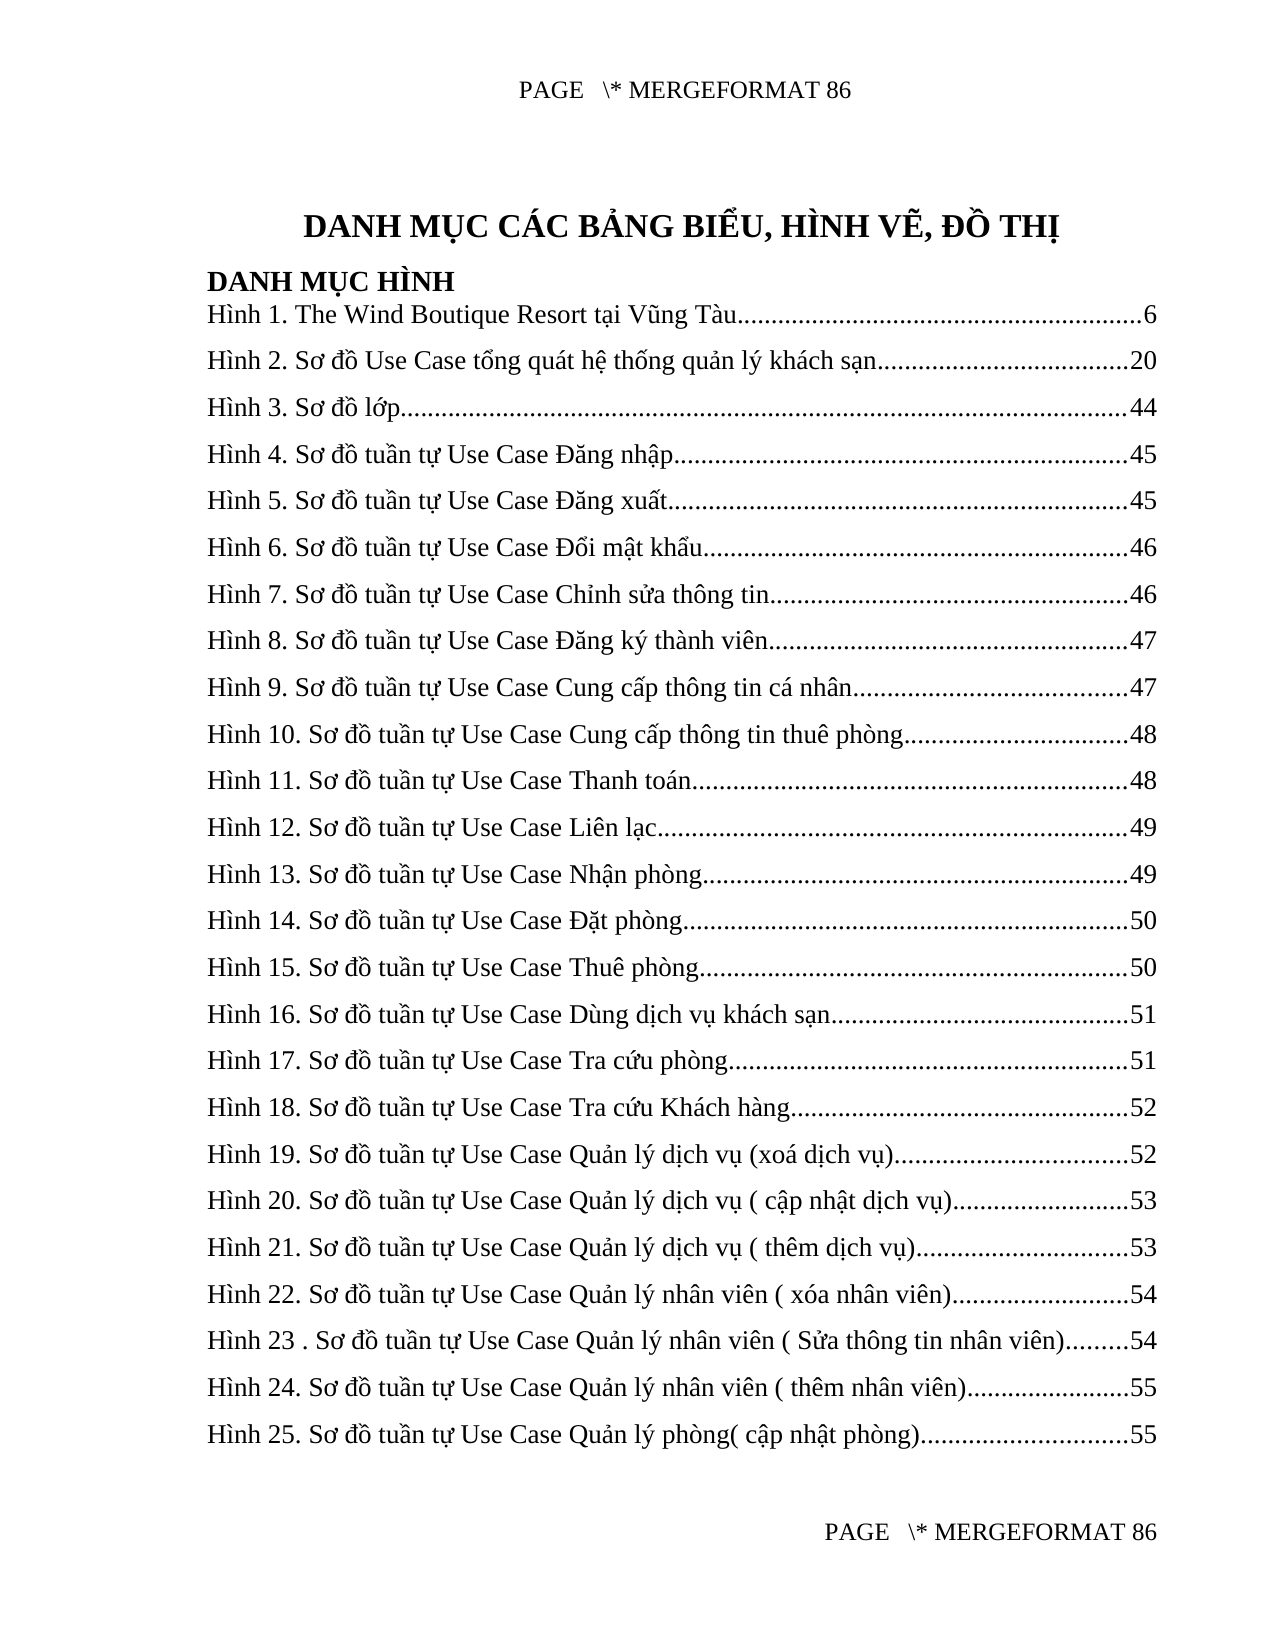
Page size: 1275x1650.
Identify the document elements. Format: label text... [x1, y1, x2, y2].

text Hình 1. The Wind Boutique Resort tại Vũng Tàu 6 [207, 298, 1157, 329]
text Hình 9. Sơ đồ tuần tự Use Case Cung cấp thông tin cá nhân 47 [207, 671, 1157, 702]
text Hình 17. Sơ đồ tuần tự Use Case Tra cứu phòng 51 [207, 1044, 1157, 1076]
text Hình 15. Sơ đồ tuần tự Use Case Thuê phòng 50 [207, 951, 1157, 982]
text Hình 7. Sơ đồ tuần tự Use Case Chỉnh sửa thông tin 46 [207, 578, 1157, 609]
text Hình 20. Sơ đồ tuần tự Use Case Quản lý dịch vụ ( cập nhật dịch vụ) 53 [207, 1184, 1157, 1216]
text Hình 24. Sơ đồ tuần tự Use Case Quản lý nhân viên ( thêm nhân viên) 55 [207, 1371, 1157, 1402]
text Hình 23 . Sơ đồ tuần tự Use Case Quản lý nhân viên ( Sửa thông tin nhân viên) 54 [207, 1324, 1157, 1356]
text Hình 25. Sơ đồ tuần tự Use Case Quản lý phòng( cập nhật phòng) 55 [207, 1418, 1157, 1449]
text Hình 3. Sơ đồ lớp 44 [207, 391, 1157, 422]
text Hình 16. Sơ đồ tuần tự Use Case Dùng dịch vụ khách sạn 51 [207, 998, 1157, 1029]
text Hình 11. Sơ đồ tuần tự Use Case Thanh toán 48 [207, 764, 1157, 796]
text Hình 8. Sơ đồ tuần tự Use Case Đăng ký thành viên 47 [207, 624, 1157, 656]
text Hình 19. Sơ đồ tuần tự Use Case Quản lý dịch vụ (xoá dịch vụ) 52 [207, 1138, 1157, 1169]
text Hình 5. Sơ đồ tuần tự Use Case Đăng xuất 45 [207, 484, 1157, 516]
text Hình 18. Sơ đồ tuần tự Use Case Tra cứu Khách hàng 52 [207, 1091, 1157, 1122]
text Hình 6. Sơ đồ tuần tự Use Case Đổi mật khẩu 46 [207, 531, 1157, 562]
text Hình 22. Sơ đồ tuần tự Use Case Quản lý nhân viên ( xóa nhân viên) 54 [207, 1278, 1157, 1309]
text Hình 2. Sơ đồ Use Case tổng quát hệ thống quản lý khách sạn 20 [207, 344, 1157, 376]
text DANH MỤC CÁC BẢNG BIỂU, HÌNH VẼ, ĐỒ THỊ [207, 207, 1157, 245]
text Hình 10. Sơ đồ tuần tự Use Case Cung cấp thông tin thuê phòng 48 [207, 718, 1157, 749]
text Hình 12. Sơ đồ tuần tự Use Case Liên lạc 49 [207, 811, 1157, 842]
text Hình 4. Sơ đồ tuần tự Use Case Đăng nhập 45 [207, 438, 1157, 469]
text Hình 14. Sơ đồ tuần tự Use Case Đặt phòng 50 [207, 904, 1157, 936]
text DANH MỤC HÌNH [207, 264, 1157, 298]
text Hình 21. Sơ đồ tuần tự Use Case Quản lý dịch vụ ( thêm dịch vụ) 53 [207, 1231, 1157, 1262]
text Hình 13. Sơ đồ tuần tự Use Case Nhận phòng 49 [207, 858, 1157, 889]
